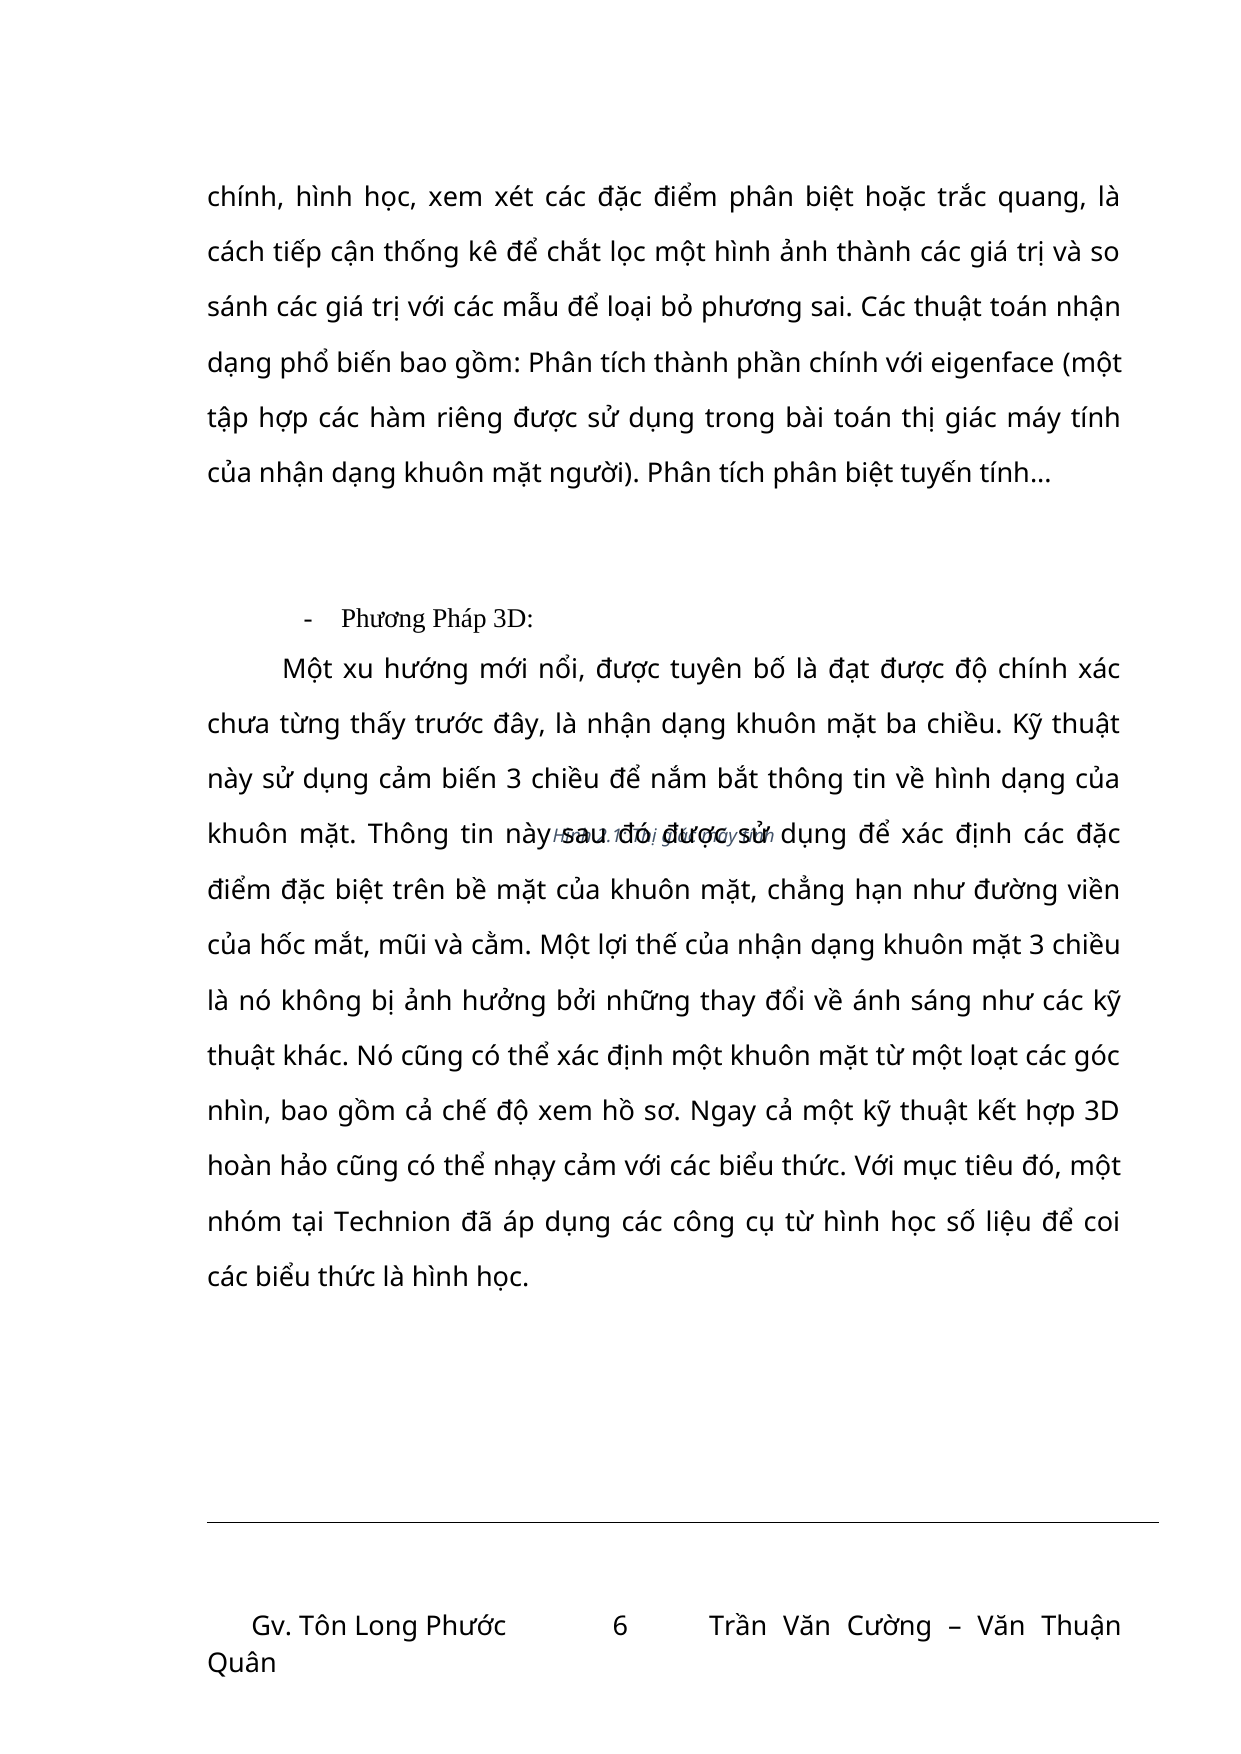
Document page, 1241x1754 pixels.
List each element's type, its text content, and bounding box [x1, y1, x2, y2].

list Một xu hướng mới nổi, được tuyên bố là đạt được độ chính xác chưa từng thấy trước đây, là nhận dạng khuôn mặt ba chiều. Kỹ thuật này sử dụng cảm biến 3 chiều để nắm bắt thông tin về hình dạng của khuôn mặt. Thông tin này sau đó được sử dụng để xác định các đặc điểm đặc biệt trên bề mặt của khuôn mặt, chẳng hạn như đường viền của hốc mắt, mũi và cằm. Một lợi thế của nhận dạng khuôn mặt 3 chiều là nó không bị ảnh hưởng bởi những thay đổi về ánh sáng như các kỹ thuật khác. Nó cũng có thể xác định một khuôn mặt từ một loạt các góc nhìn, bao gồm cả chế độ xem hồ sơ. Ngay cả một kỹ thuật kết hợp 3D hoàn hảo cũng có thể nhạy cảm với các biểu thức. Với mục tiêu đó, một nhóm tại Technion đã áp dụng các công cụ từ hình học số liệu để coi các biểu thức là hình học. [207, 649, 1122, 1294]
list Phương Pháp 3D: [303, 602, 1122, 633]
